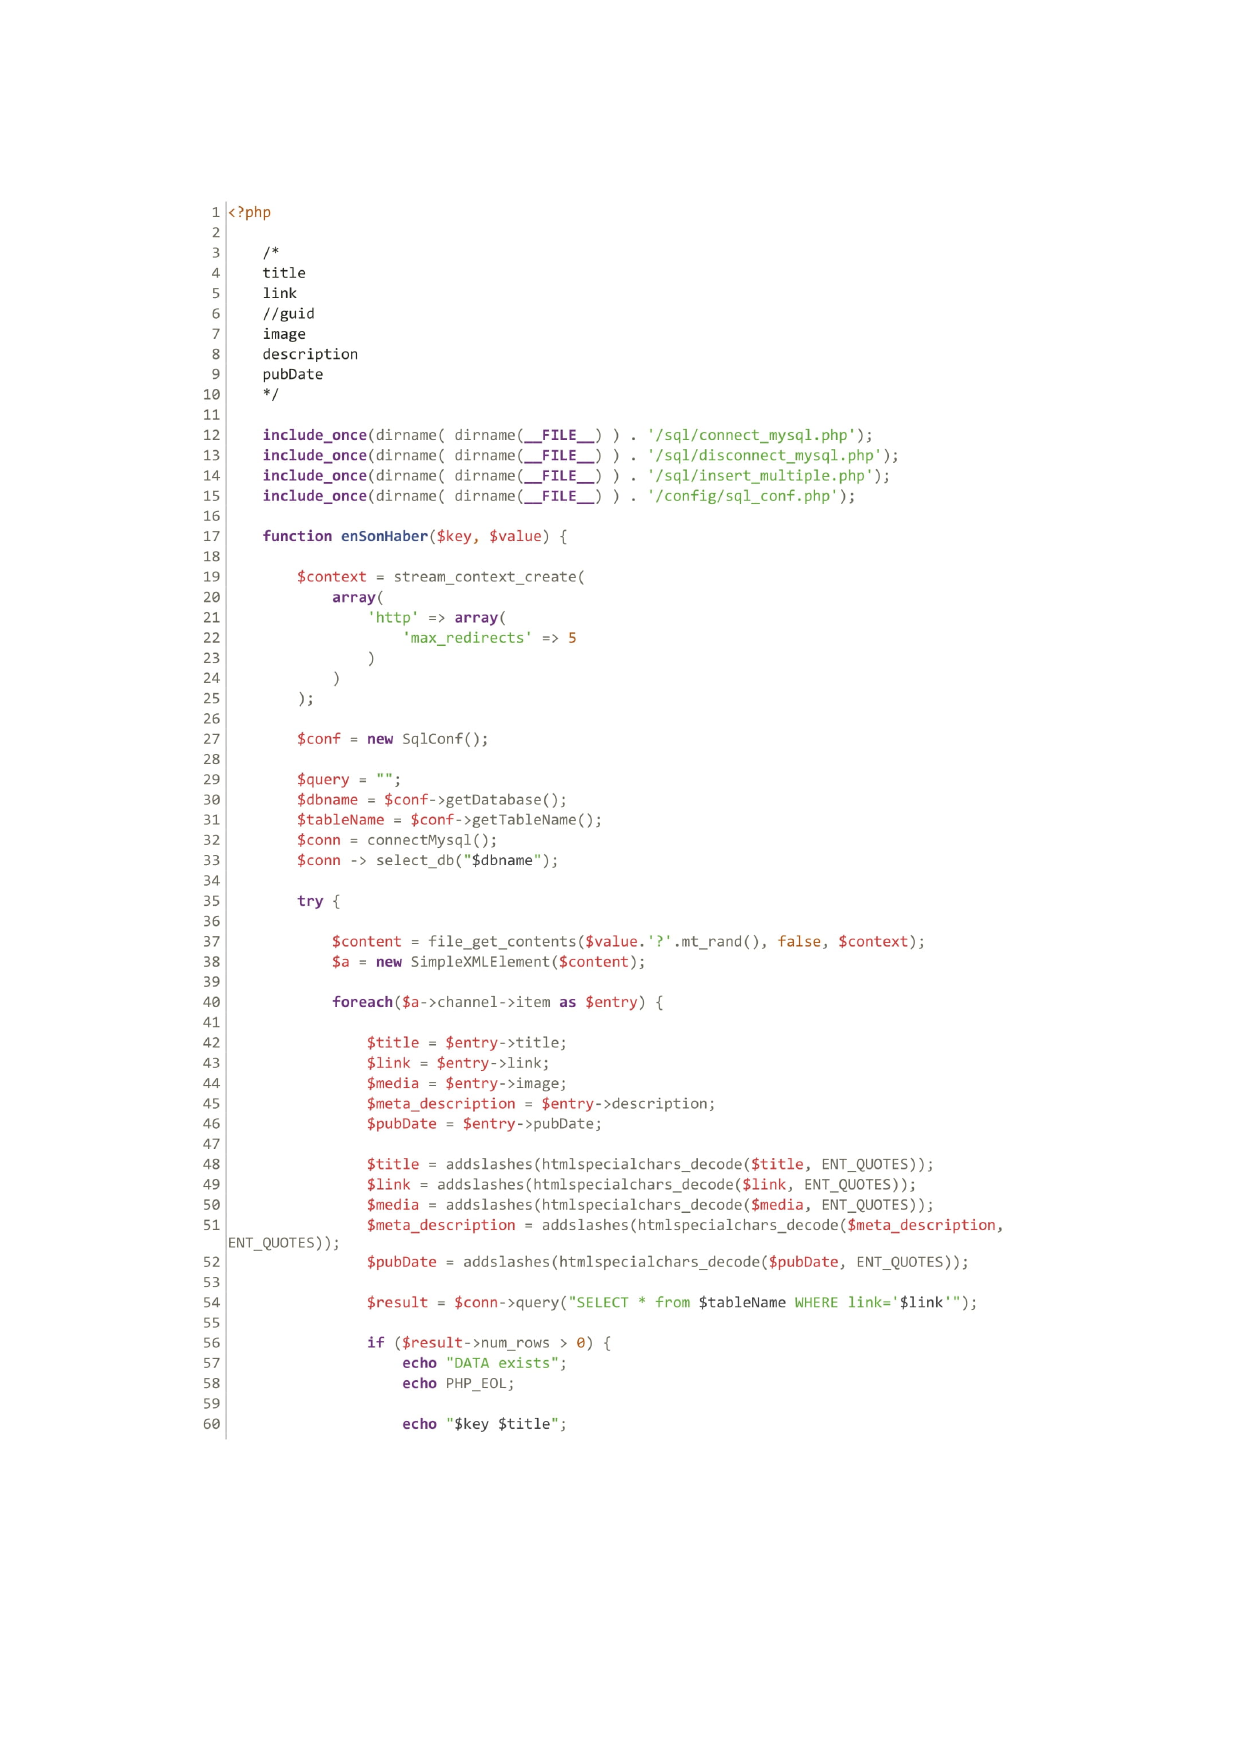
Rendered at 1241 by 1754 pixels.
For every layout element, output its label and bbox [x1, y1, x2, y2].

picture [147, 147, 1092, 1484]
